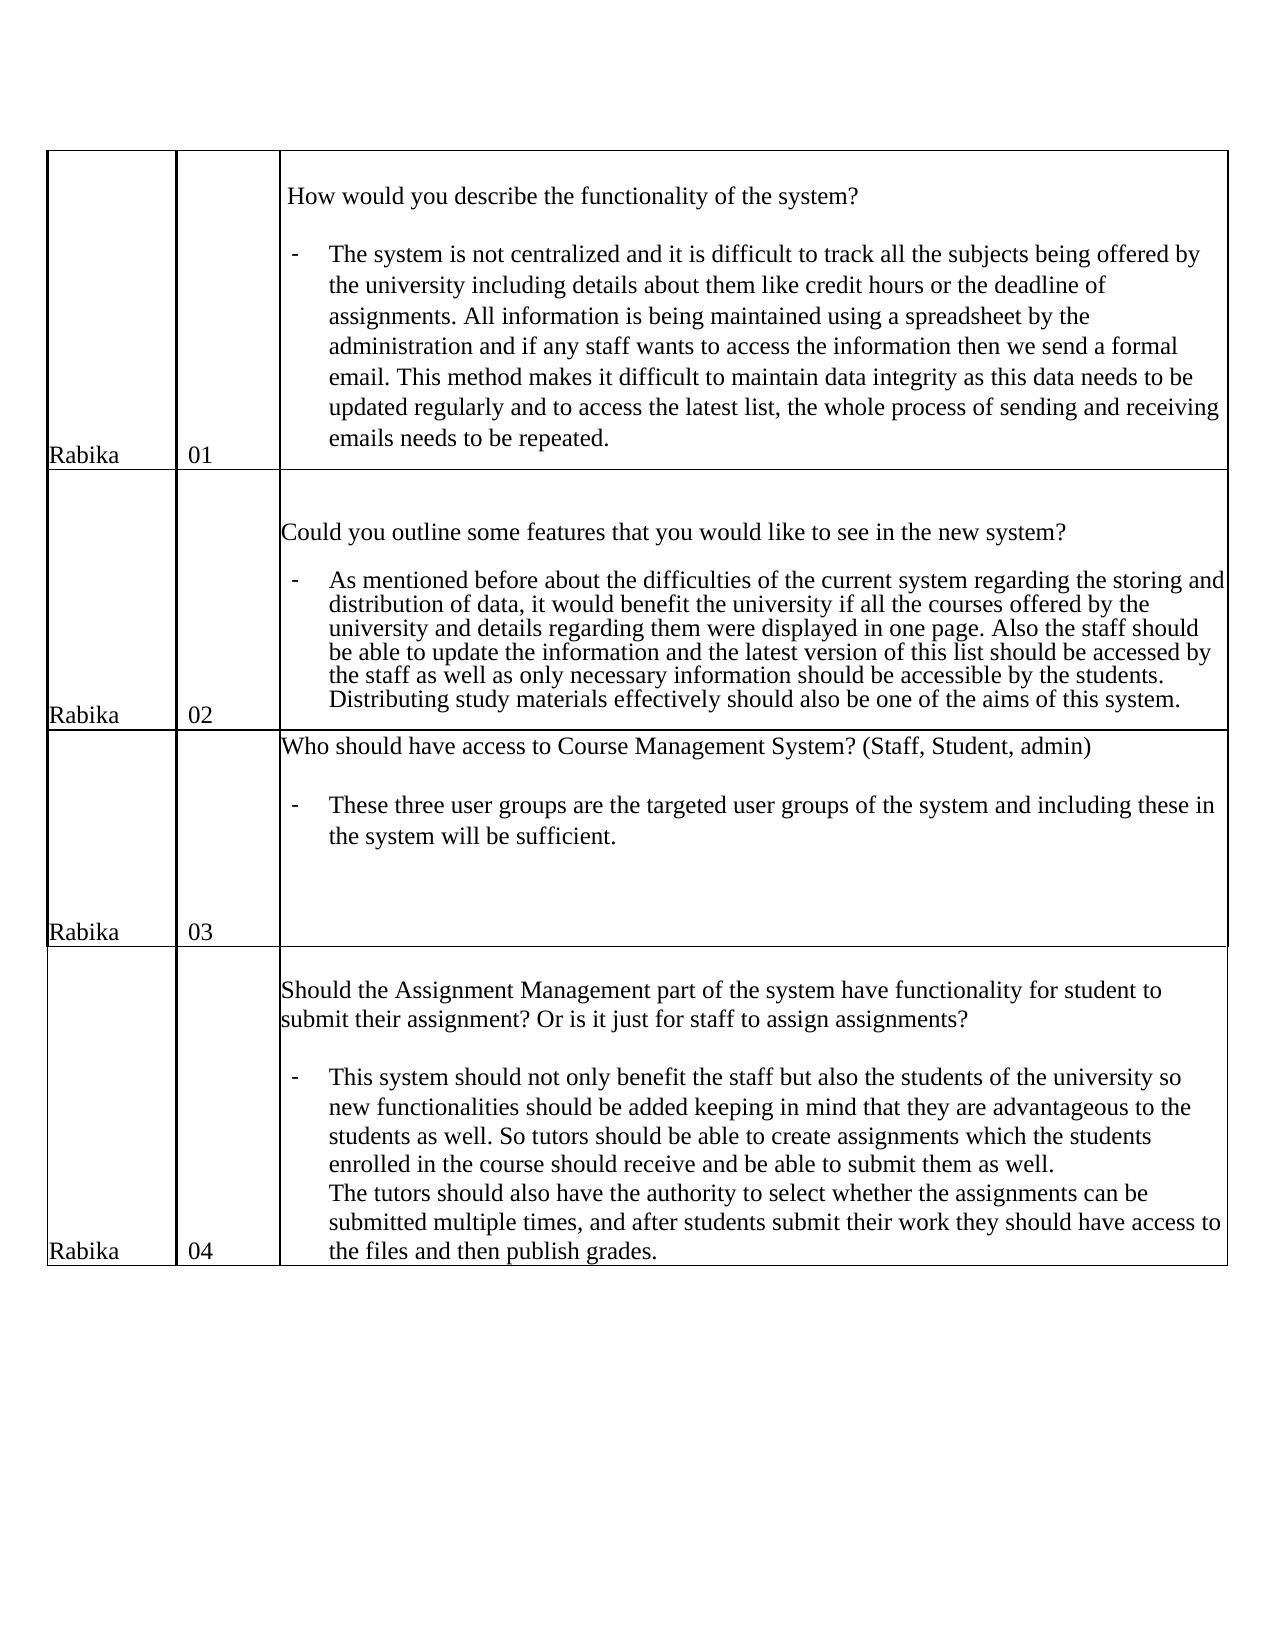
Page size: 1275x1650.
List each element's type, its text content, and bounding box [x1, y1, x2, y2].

table_cell Rabika [48, 947, 175, 1264]
table_cell 01 [178, 151, 279, 469]
table_cell Who should have access to Course Management System? (Staff, Student, admin) These three user groups are the targeted user groups of the system and including these in the system will be sufficient. [281, 731, 1227, 946]
table_cell Rabika [49, 731, 175, 946]
table_cell 03 [178, 731, 279, 946]
table_cell 02 [178, 470, 279, 729]
table_cell Could you outline some features that you would like to see in the new system? As mentioned before about the difficulties of the current system regarding the storing and distribution of data, it would benefit the university if all the courses offered by the university and details regarding them were displayed in one page. Also the staff should be able to update the information and the latest version of this list should be accessed by the staff as well as only necessary information should be accessible by the students. Distributing study materials effectively should also be one of the aims of this system. [281, 470, 1227, 729]
table_cell Should the Assignment Management part of the system have functionality for student to submit their assignment? Or is it just for staff to assign assignments? This system should not only benefit the staff but also the students of the university so new functionalities should be added keeping in mind that they are advantageous to the students as well. So tutors should be able to create assignments which the students enrolled in the course should receive and be able to submit them as well. The tutors should also have the authority to select whether the assignments can be submitted multiple times, and after students submit their work they should have access to the files and then publish grades. [281, 946, 1227, 1264]
table_cell Rabika [49, 151, 175, 469]
table_cell Rabika [49, 470, 175, 729]
table_cell 04 [178, 947, 279, 1264]
table_cell How would you describe the functionality of the system? The system is not centralized and it is difficult to track all the subjects being offered by the university including details about them like credit hours or the deadline of assignments. All information is being maintained using a spreadsheet by the administration and if any staff wants to access the information then we send a formal email. This method makes it difficult to maintain data integrity as this data needs to be updated regularly and to access the latest list, the whole process of sending and receiving emails needs to be repeated. [281, 151, 1227, 469]
